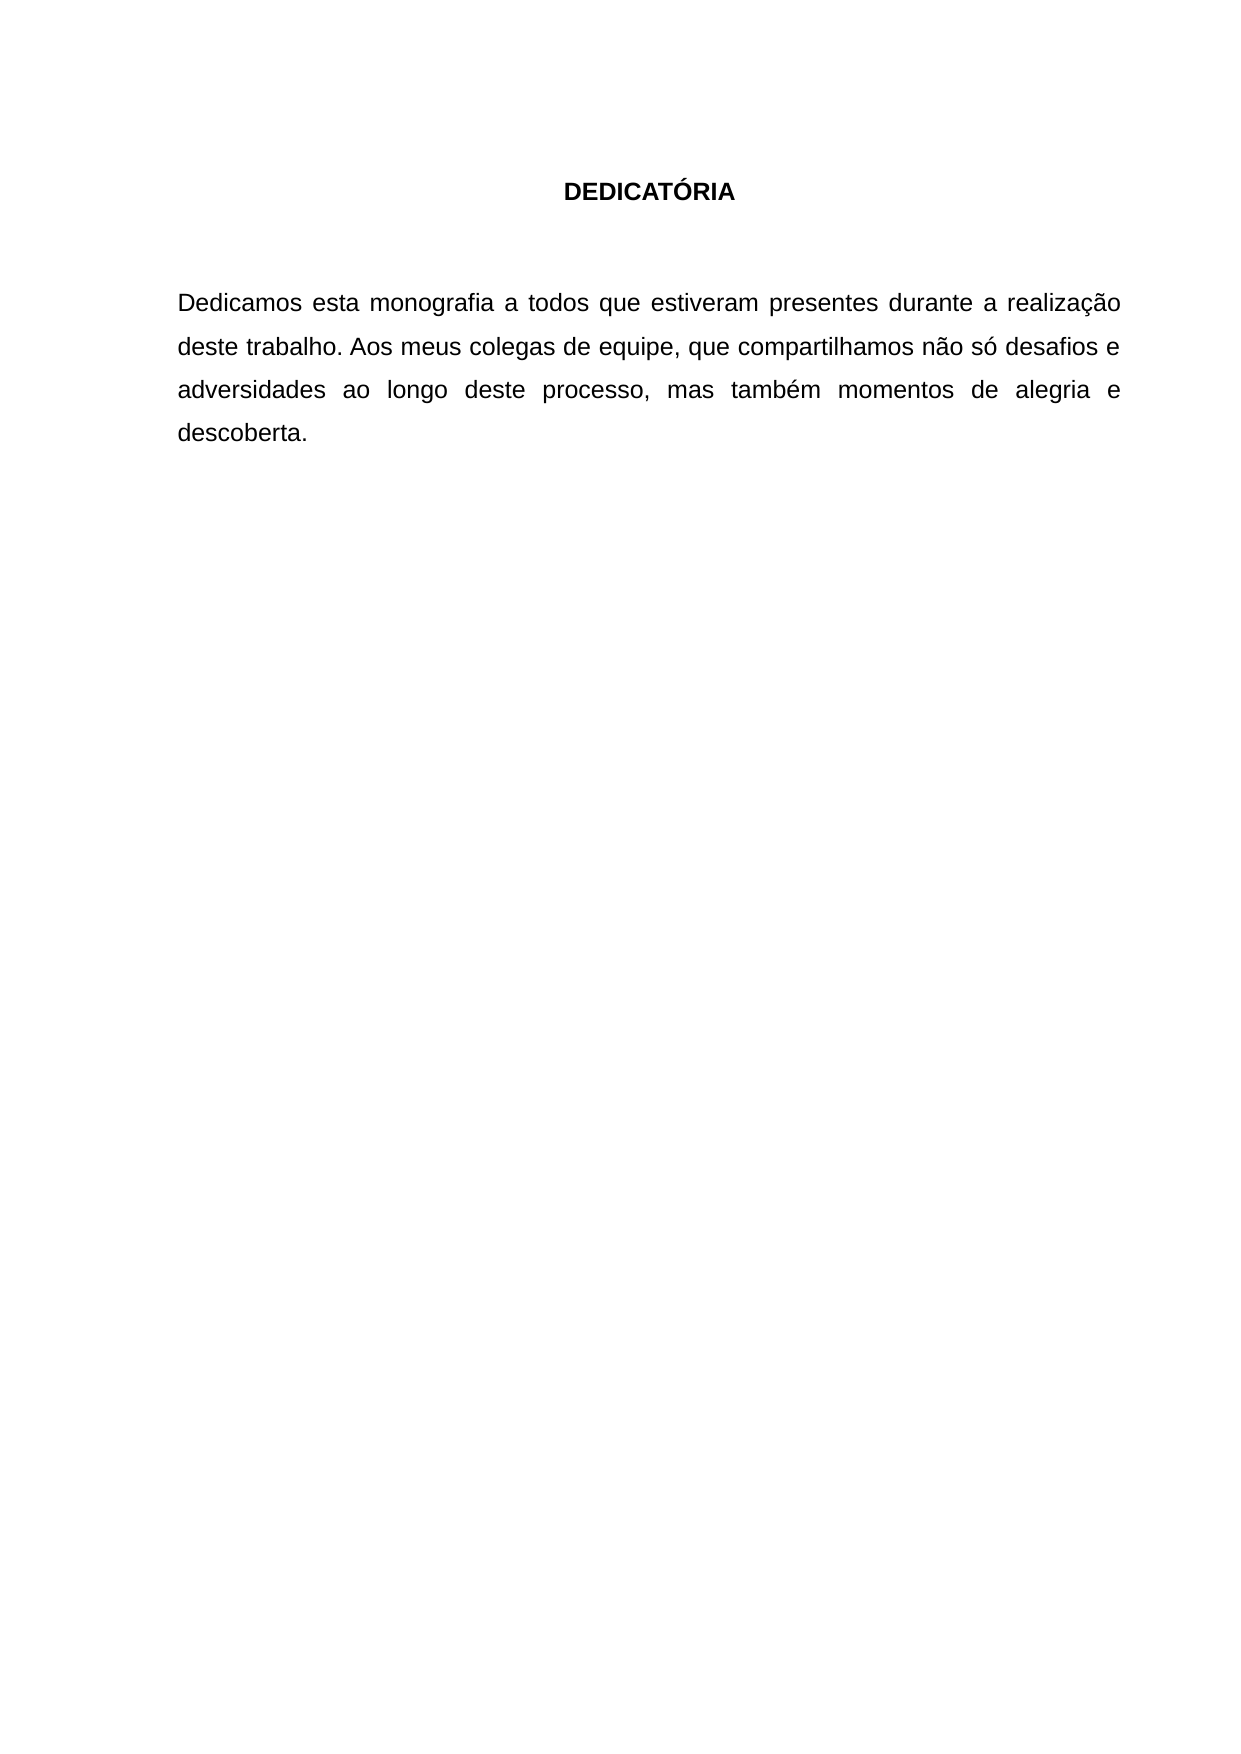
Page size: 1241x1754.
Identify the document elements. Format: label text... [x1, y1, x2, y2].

text Dedicamos esta monografia a todos que estiveram presentes durante a realização deste trabalho. Aos meus colegas de equipe, que compartilhamos não só desafios e adversidades ao longo deste processo, mas também momentos de alegria e descoberta. [177, 288, 1122, 447]
text DEDICATÓRIA [177, 177, 1122, 206]
